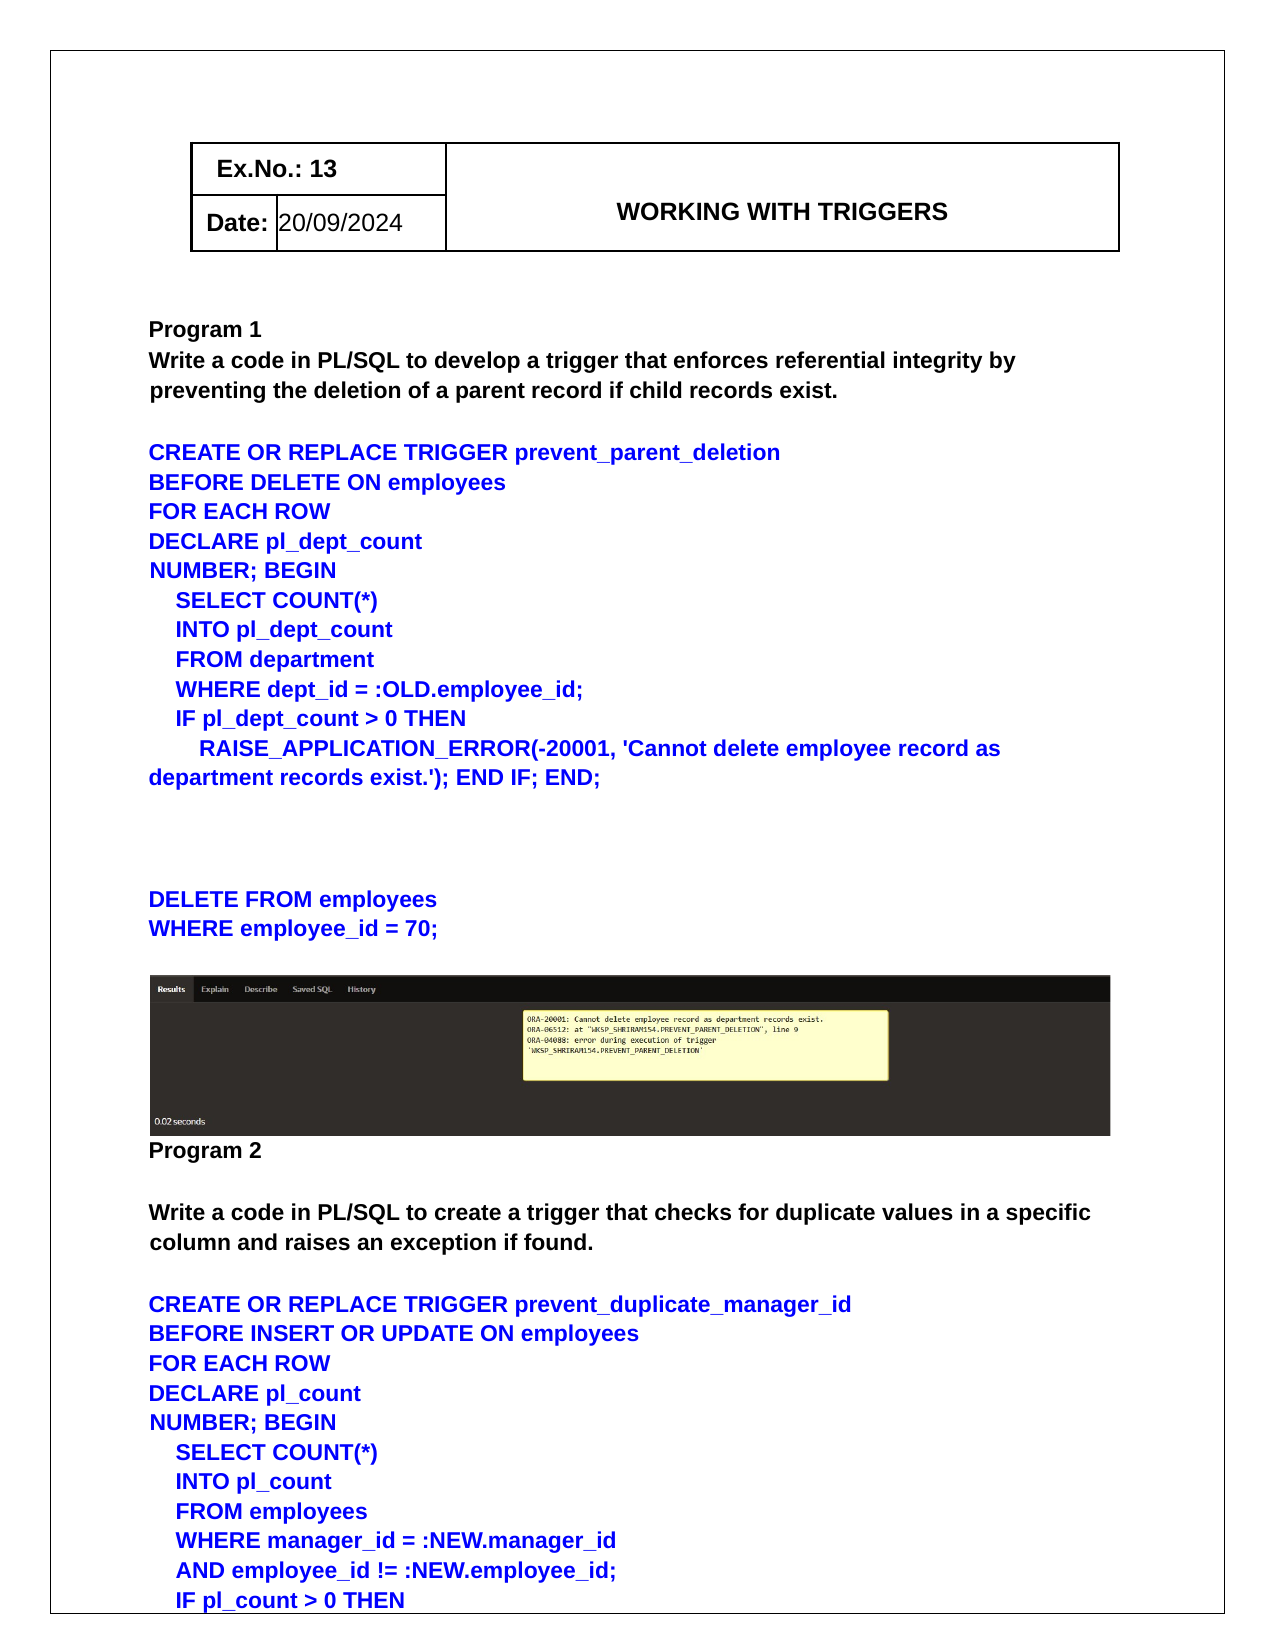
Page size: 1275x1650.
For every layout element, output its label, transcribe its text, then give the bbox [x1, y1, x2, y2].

text CREATE OR REPLACE TRIGGER prevent_parent_deletion [148, 439, 1135, 465]
text BEFORE DELETE ON employees [148, 468, 1135, 495]
text DECLARE pl_dept_count NUMBER; BEGIN [148, 528, 446, 583]
picture [150, 975, 1111, 1136]
table_header Ex.No.: 13 [193, 144, 445, 193]
table_cell Date: [193, 196, 276, 250]
text Program 2 [148, 1137, 1125, 1164]
text IF pl_dept_count > 0 THEN [175, 705, 1135, 732]
text FROM department [175, 646, 1135, 672]
text FOR EACH ROW [148, 1350, 1135, 1376]
text Write a code in PL/SQL to create a trigger that checks for duplicate values in a specific column and raises an exception if found. [148, 1199, 1125, 1255]
text DECLARE pl_count NUMBER; BEGIN [148, 1379, 385, 1435]
text CREATE OR REPLACE TRIGGER prevent_duplicate_manager_id [148, 1291, 1135, 1317]
text BEFORE INSERT OR UPDATE ON employees [148, 1320, 1135, 1347]
text INTO pl_count [175, 1468, 1135, 1494]
text WHERE manager_id = :NEW.manager_id [175, 1527, 1135, 1554]
text INTO pl_dept_count [175, 616, 1135, 643]
text AND employee_id != :NEW.employee_id; [175, 1557, 1135, 1583]
text RAISE_APPLICATION_ERROR(-20001, 'Cannot delete employee record as department records exist.'); END IF; END; [148, 735, 1005, 791]
text FROM employees [175, 1498, 1135, 1524]
table_header WORKING WITH TRIGGERS [447, 144, 1118, 250]
text WHERE dept_id = :OLD.employee_id; [175, 676, 1135, 702]
text IF pl_count > 0 THEN [175, 1587, 1135, 1613]
text SELECT COUNT(*) [175, 1438, 1135, 1465]
text Program 1 [148, 316, 1125, 342]
text SELECT COUNT(*) [175, 587, 1135, 613]
table_cell 20/09/2024 [278, 196, 445, 250]
text FOR EACH ROW [148, 498, 1135, 524]
text WHERE employee_id = 70; [148, 915, 1135, 942]
text DELETE FROM employees [148, 886, 1135, 912]
text Write a code in PL/SQL to develop a trigger that enforces referential integrity by preventing the deletion of a parent record if child records exist. [148, 347, 1125, 403]
